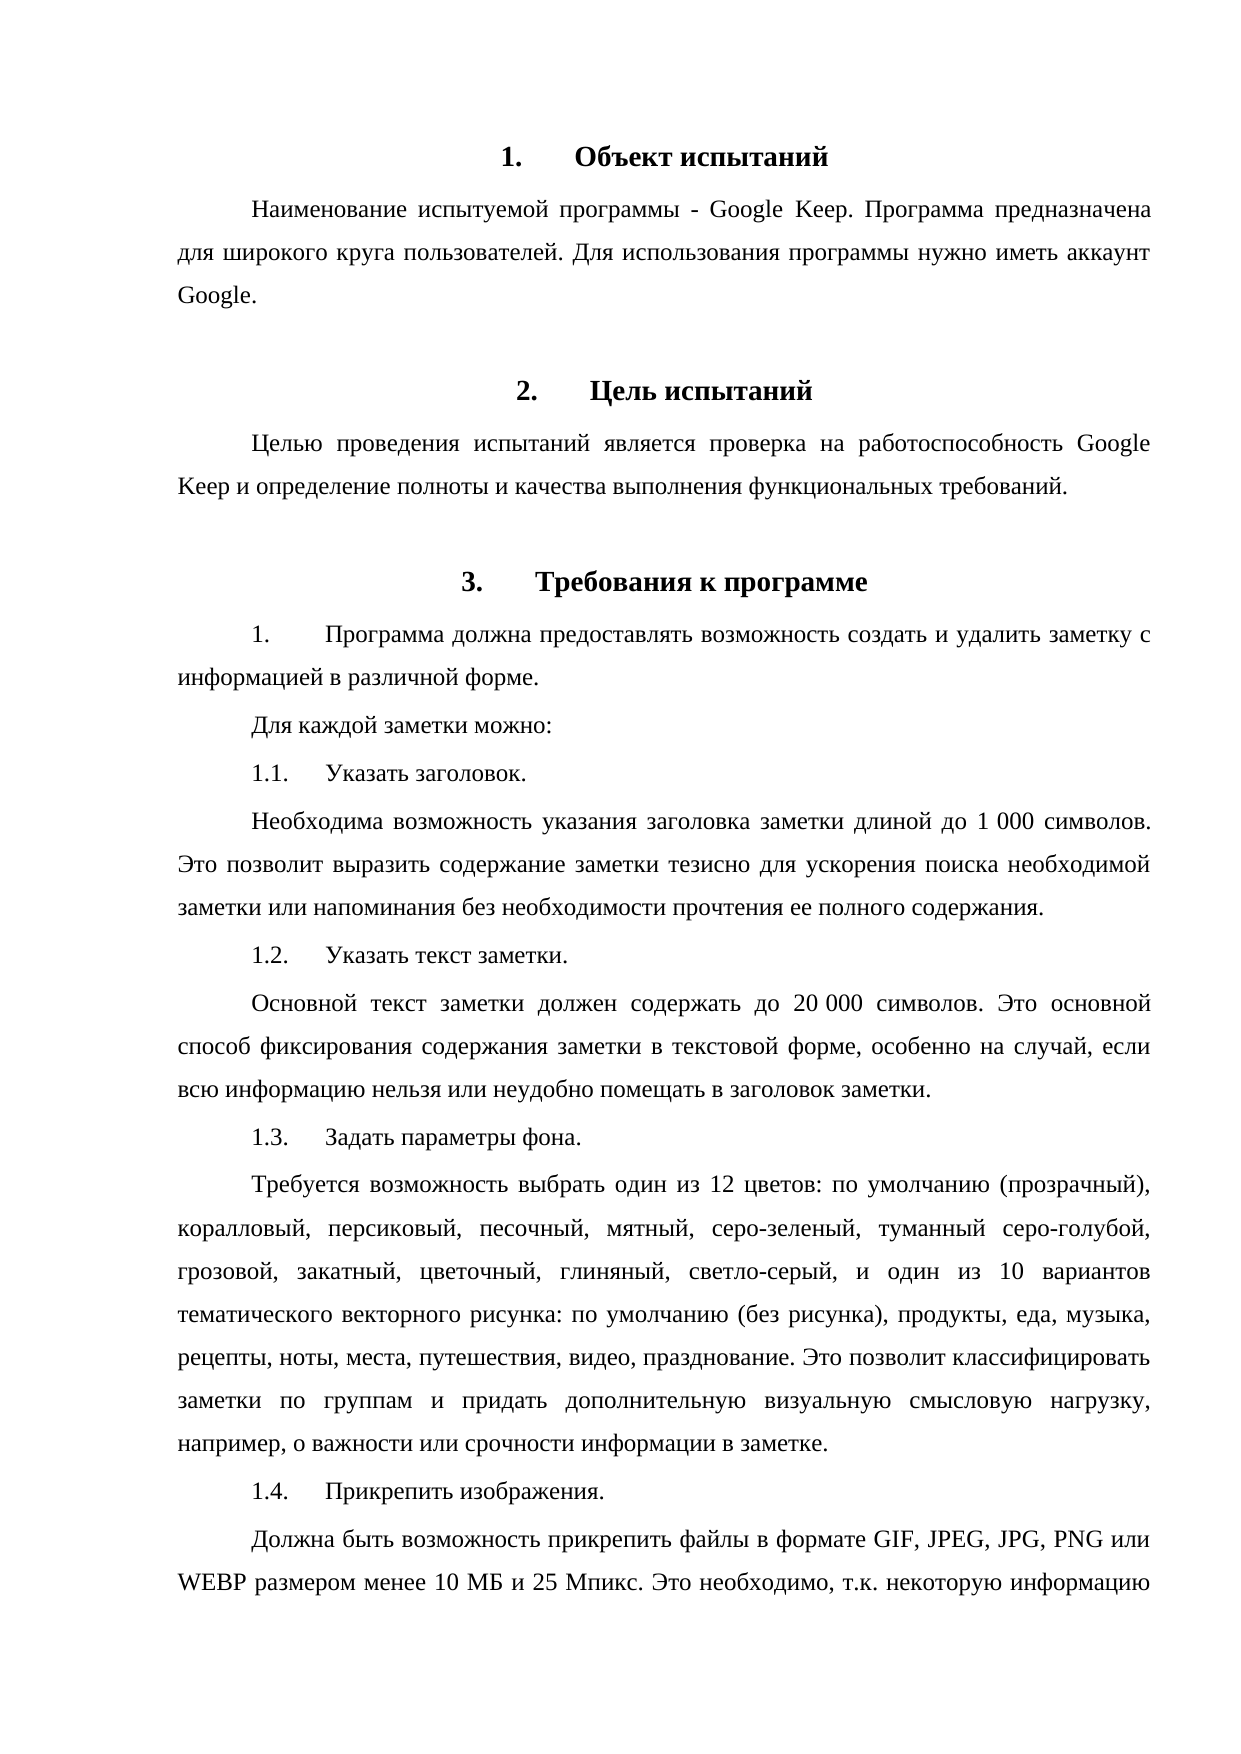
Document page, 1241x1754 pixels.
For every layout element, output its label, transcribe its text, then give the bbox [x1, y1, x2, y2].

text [177, 1524, 1152, 1596]
text Требуется возможность выбрать один из 12 цветов: по умолчанию (прозрачный), коралловый, персиковый, песочный, мятный, серо-зеленый, туманный серо-голубой, грозовой, закатный, цветочный, глиняный, светло-серый, и один из 10 вариантов тематического векторного рисунка: по умолчанию (без рисунка), продукты, еда, музыка, рецепты, ноты, места, путешествия, видео, празднование. Это позволит классифицировать заметки по группам и придать дополнительную визуальную смысловую нагрузку, например, о важности или срочности информации в заметке. [177, 1169, 1152, 1457]
text Цель испытаний [177, 373, 1152, 407]
text Указать текст заметки. [177, 940, 1152, 969]
text Объект испытаний [177, 139, 1152, 172]
text Прикрепить изображения. [177, 1476, 1152, 1505]
text Наименование испытуемой программы - Google Keep. Программа предназначена для широкого круга пользователей. Для использования программы нужно иметь аккаунт Google. [177, 194, 1152, 309]
text Необходима возможность указания заголовка заметки длиной до 1 000 символов. Это позволит выразить содержание заметки тезисно для ускорения поиска необходимой заметки или напоминания без необходимости прочтения ее полного содержания. [177, 806, 1152, 921]
text Программа должна предоставлять возможность создать и удалить заметку с информацией в различной форме. [177, 619, 1152, 691]
text Для каждой заметки можно: [177, 710, 1152, 739]
text Целью проведения испытаний является проверка на работоспособность Google Keep и определение полноты и качества выполнения функциональных требований. [177, 428, 1152, 500]
text Требования к программе [177, 564, 1152, 598]
text Задать параметры фона. [177, 1122, 1152, 1151]
text Основной текст заметки должен содержать до 20 000 символов. Это основной способ фиксирования содержания заметки в текстовой форме, особенно на случай, если всю информацию нельзя или неудобно помещать в заголовок заметки. [177, 988, 1152, 1103]
text Указать заголовок. [177, 758, 1152, 787]
